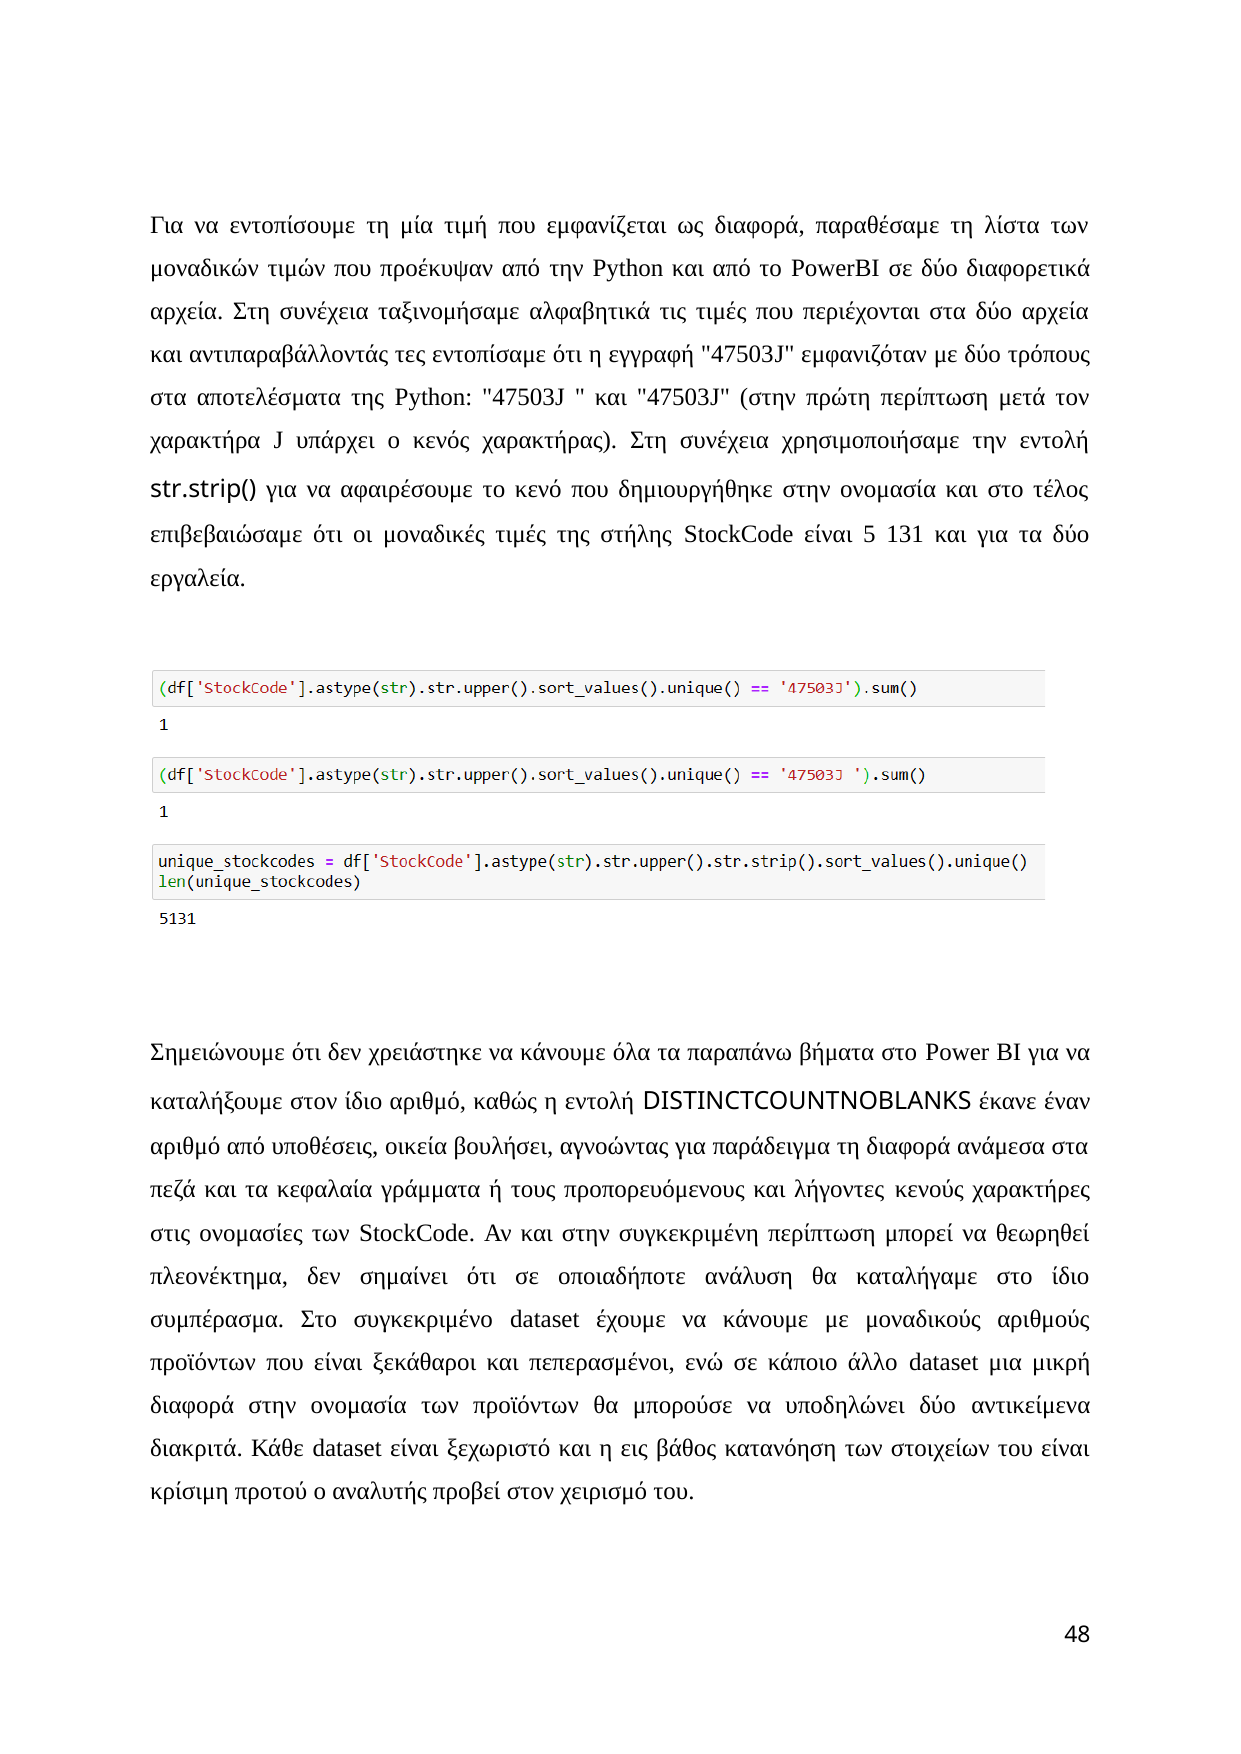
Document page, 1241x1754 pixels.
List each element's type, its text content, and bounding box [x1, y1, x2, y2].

picture [150, 666, 1046, 932]
text Σημειώνουμε ότι δεν χρειάστηκε να κάνουμε όλα τα παραπάνω βήματα στο Power BI για να καταλήξουμε στον ίδιο αριθμό, καθώς η εντολή DISTINCTCOUNTNOBLANKS έκανε έναν αριθμό από υποθέσεις, οικεία βουλήσει, αγνοώντας για παράδειγμα τη διαφορά ανάμεσα στα πεζά και τα κεφαλαία γράμματα ή τους προπορευόμενους και λήγοντες κενούς χαρακτήρες στις ονομασίες των StockCode. Αν και στην συγκεκριμένη περίπτωση μπορεί να θεωρηθεί πλεονέκτημα, δεν σημαίνει ότι σε οποιαδήποτε ανάλυση θα καταλήγαμε στο ίδιο συμπέρασμα. Στο συγκεκριμένο dataset έχουμε να κάνουμε με μοναδικούς αριθμούς προϊόντων που είναι ξεκάθαροι και πεπερασμένοι, ενώ σε κάποιο άλλο dataset μια μικρή διαφορά στην ονομασία των προϊόντων θα μπορούσε να υποδηλώνει δύο αντικείμενα διακριτά. Κάθε dataset είναι ξεχωριστό και η εις βάθος κατανόηση των στοιχείων του είναι κρίσιμη προτού ο αναλυτής προβεί στον χειρισμό του. [150, 1037, 1090, 1505]
text Για να εντοπίσουμε τη μία τιμή που εμφανίζεται ως διαφορά, παραθέσαμε τη λίστα των μοναδικών τιμών που προέκυψαν από την Python και από το PowerBI σε δύο διαφορετικά αρχεία. Στη συνέχεια ταξινομήσαμε αλφαβητικά τις τιμές που περιέχονται στα δύο αρχεία και αντιπαραβάλλοντάς τες εντοπίσαμε ότι η εγγραφή "47503J" εμφανιζόταν με δύο τρόπους στα αποτελέσματα της Python: "47503J " και "47503J" (στην πρώτη περίπτωση μετά τον χαρακτήρα J υπάρχει ο κενός χαρακτήρας). Στη συνέχεια χρησιμοποιήσαμε την εντολή str.strip() για να αφαιρέσουμε το κενό που δημιουργήθηκε στην ονομασία και στο τέλος επιβεβαιώσαμε ότι οι μοναδικές τιμές της στήλης StockCode είναι 5 131 και για τα δύο εργαλεία. [150, 210, 1090, 591]
